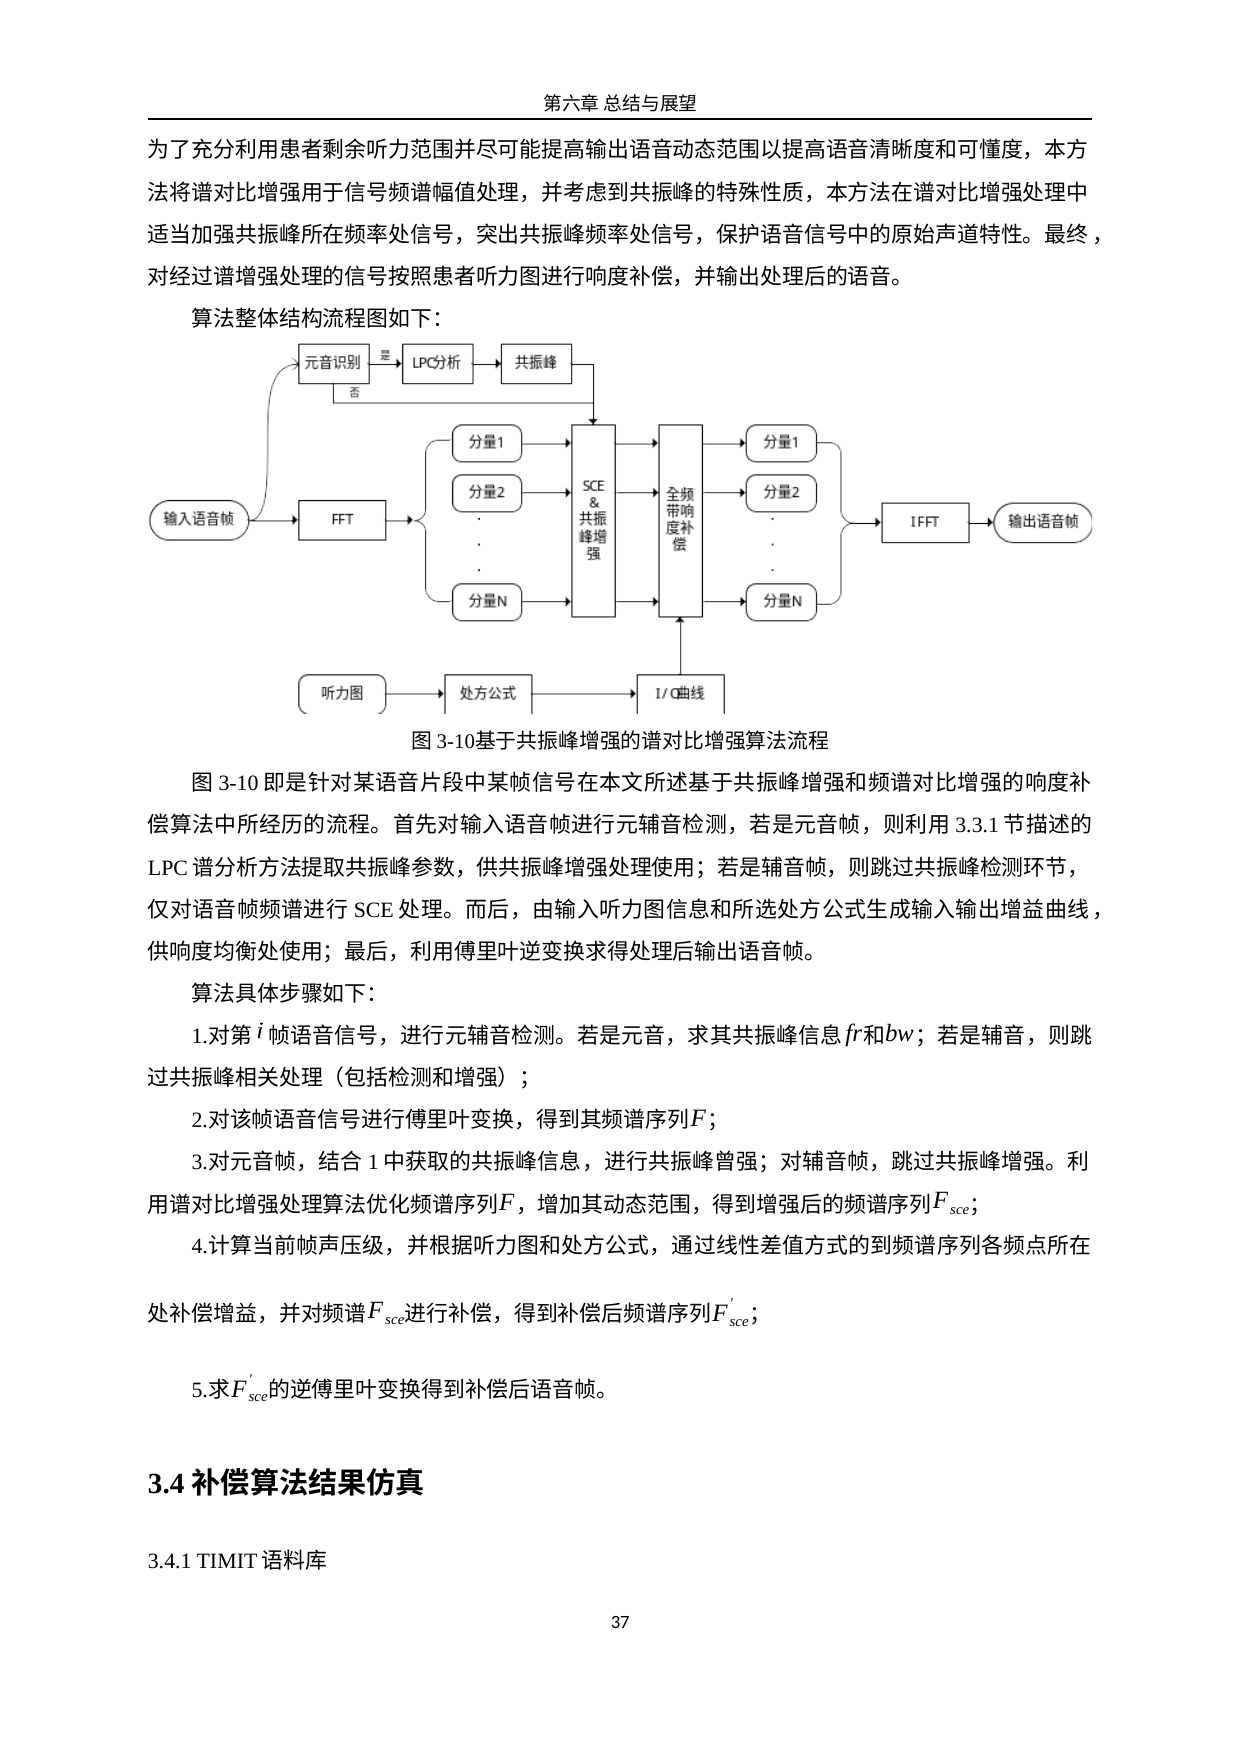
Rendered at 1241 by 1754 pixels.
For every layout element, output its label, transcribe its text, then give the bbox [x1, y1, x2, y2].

text 5.求的逆傅里叶变换得到补偿后语音帧。 [148, 1354, 1092, 1422]
text 4.计算当前帧声压级，并根据听力图和处方公式，通过线性差值方式的到频谱序列各频点所在处补偿增益，并对频谱进行补偿，得到补偿后频谱序列； [148, 1227, 1092, 1346]
text 2.对该帧语音信号进行傅里叶变换，得到其频谱序列； [148, 1101, 1092, 1135]
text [148, 131, 1092, 292]
text 算法具体步骤如下： [148, 975, 1092, 1009]
text 图3-10基于共振峰增强的谱对比增强算法流程 [148, 722, 1092, 756]
text 3.4.1 TIMIT语料库 [148, 1542, 1092, 1576]
text 算法整体结构流程图如下： [148, 300, 1092, 334]
text 图3-10即是针对某语音片段中某帧信号在本文所述基于共振峰增强和频谱对比增强的响度补偿算法中所经历的流程。首先对输入语音帧进行元辅音检测，若是元音帧，则利用3.3.1节描述的LPC谱分析方法提取共振峰参数，供共振峰增强处理使用；若是辅音帧，则跳过共振峰检测环节，仅对语音帧频谱进行SCE处理。而后，由输入听力图信息和所选处方公式生成输入输出增益曲线，供响度均衡处使用；最后，利用傅里叶逆变换求得处理后输出语音帧。 [148, 763, 1092, 967]
text 3.对元音帧，结合1中获取的共振峰信息，进行共振峰曾强；对辅音帧，跳过共振峰增强。利用谱对比增强处理算法优化频谱序列，增加其动态范围，得到增强后的频谱序列； [148, 1143, 1092, 1219]
text 1.对第帧语音信号，进行元辅音检测。若是元音，求其共振峰信息和；若是辅音，则跳过共振峰相关处理（包括检测和增强）； [148, 1017, 1092, 1093]
text 3.4 补偿算法结果仿真 [148, 1447, 1092, 1515]
